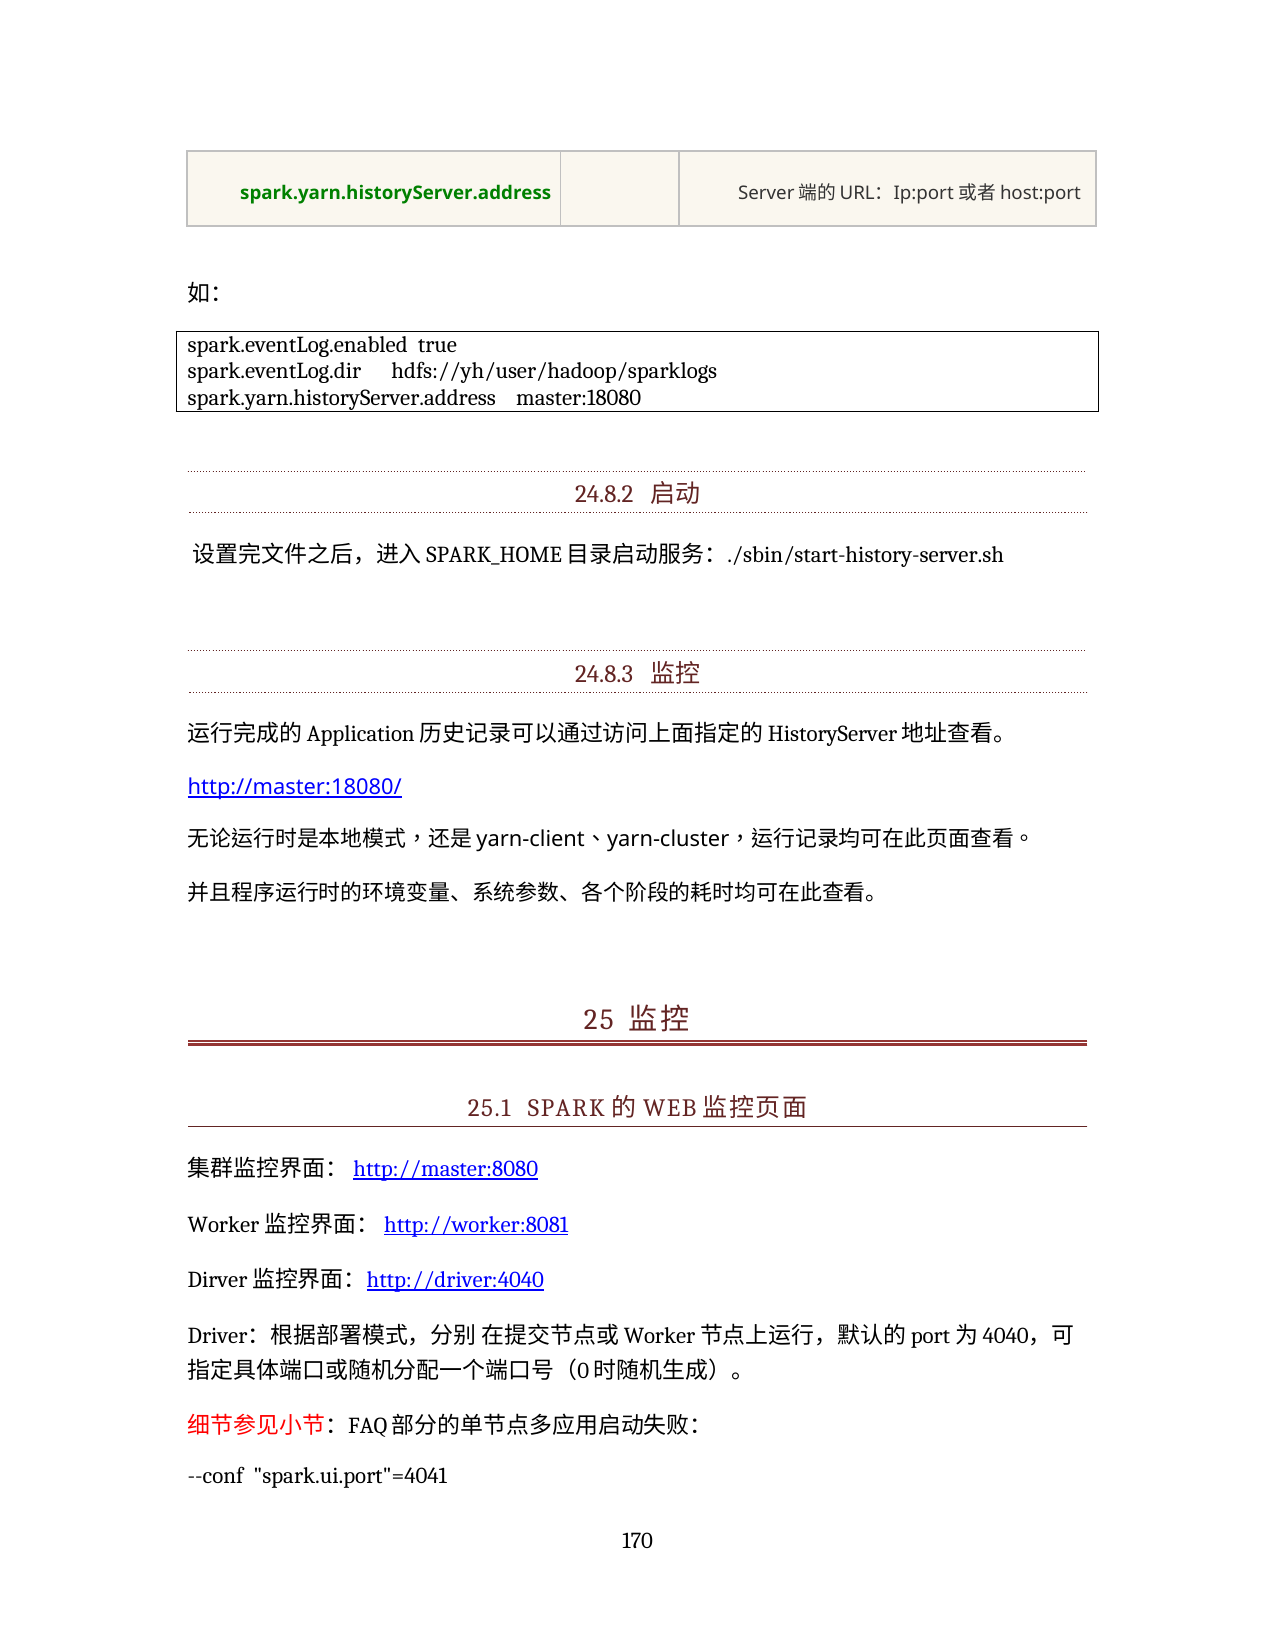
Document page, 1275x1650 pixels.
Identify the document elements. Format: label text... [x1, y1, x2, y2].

subtitle 监控 [187, 650, 1087, 693]
subtitle 启动 [187, 471, 1087, 513]
table_cell spark.yarn.historyServer.address [188, 152, 560, 225]
text Driver：根据部署模式，分别 在提交节点或Worker节点上运行，默认的port为4040，可指定具体端口或随机分配一个端口号（0时随机生成）。 [187, 1317, 1087, 1385]
text --conf "spark.ui.port"=4041 [187, 1463, 1087, 1489]
table_cell Server端的URL：Ip:port 或者host:port [680, 152, 1095, 225]
text 集群监控界面： http://master:8080 [187, 1150, 1087, 1183]
text 细节参见小节：FAQ部分的单节点多应用启动失败： [187, 1407, 1087, 1440]
subtitle Spark的Web监控页面 [187, 1090, 1087, 1127]
text http://master:18080/ [187, 771, 1087, 801]
text 并且程序运行时的环境变量、系统参数、各个阶段的耗时均可在此查看。 [187, 875, 1087, 907]
table_header spark.eventLog.enabled true spark.eventLog.dir hdfs://yh/user/hadoop/sparklogs spark.yarn.historyServer.address master:18080 [177, 332, 1098, 411]
text Worker 监控界面： http://worker:8081 [187, 1205, 1087, 1239]
text Dirver监控界面：http://driver:4040 [187, 1261, 1087, 1294]
subtitle 监控 [187, 998, 1087, 1046]
text 运行完成的Application历史记录可以通过访问上面指定的HistoryServer地址查看。 [187, 715, 1087, 748]
text 如： [187, 275, 1087, 308]
text 设置完文件之后，进入SPARK_HOME目录启动服务：./sbin/start-history-server.sh [187, 536, 1087, 569]
table_cell [561, 152, 678, 225]
text 无论运行时是本地模式，还是yarn-client、yarn-cluster，运行记录均可在此页面查看。 [187, 823, 1087, 853]
